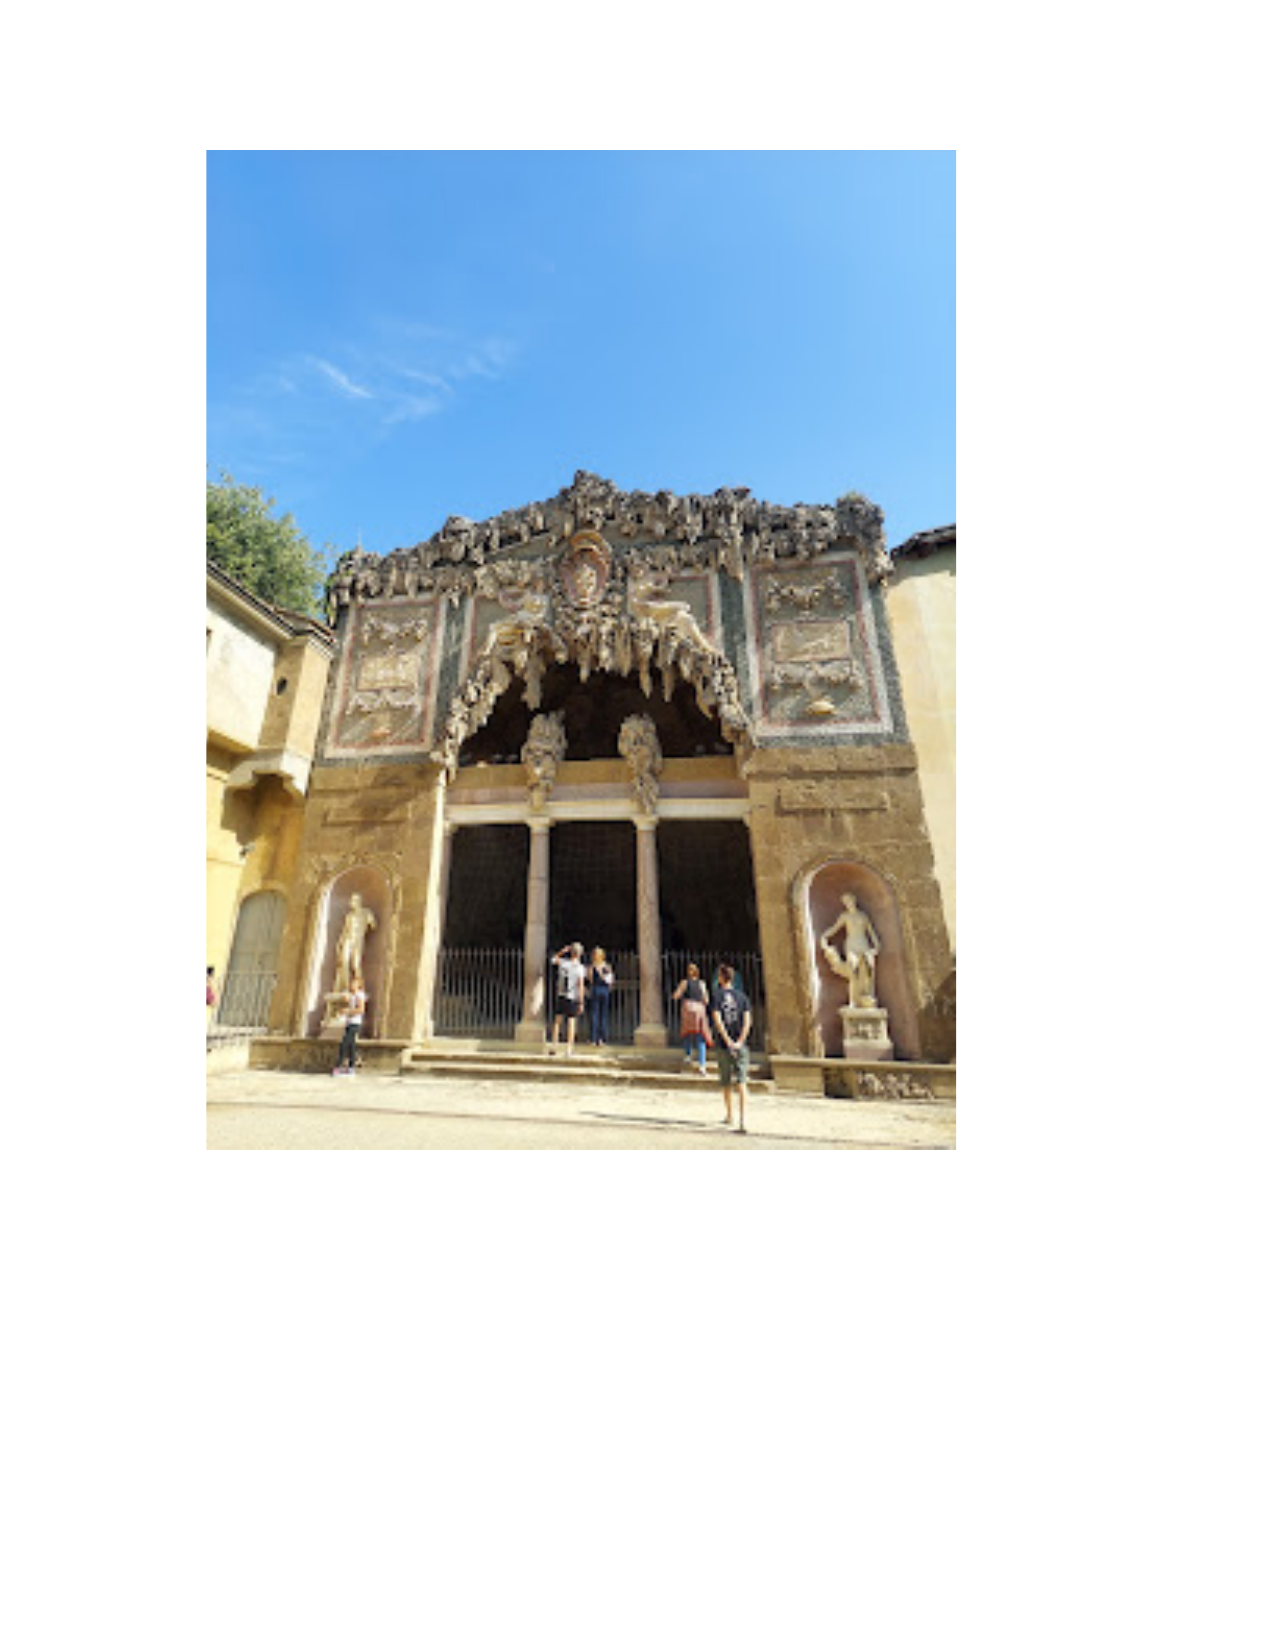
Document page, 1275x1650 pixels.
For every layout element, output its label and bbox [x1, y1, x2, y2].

picture [206, 150, 957, 1150]
